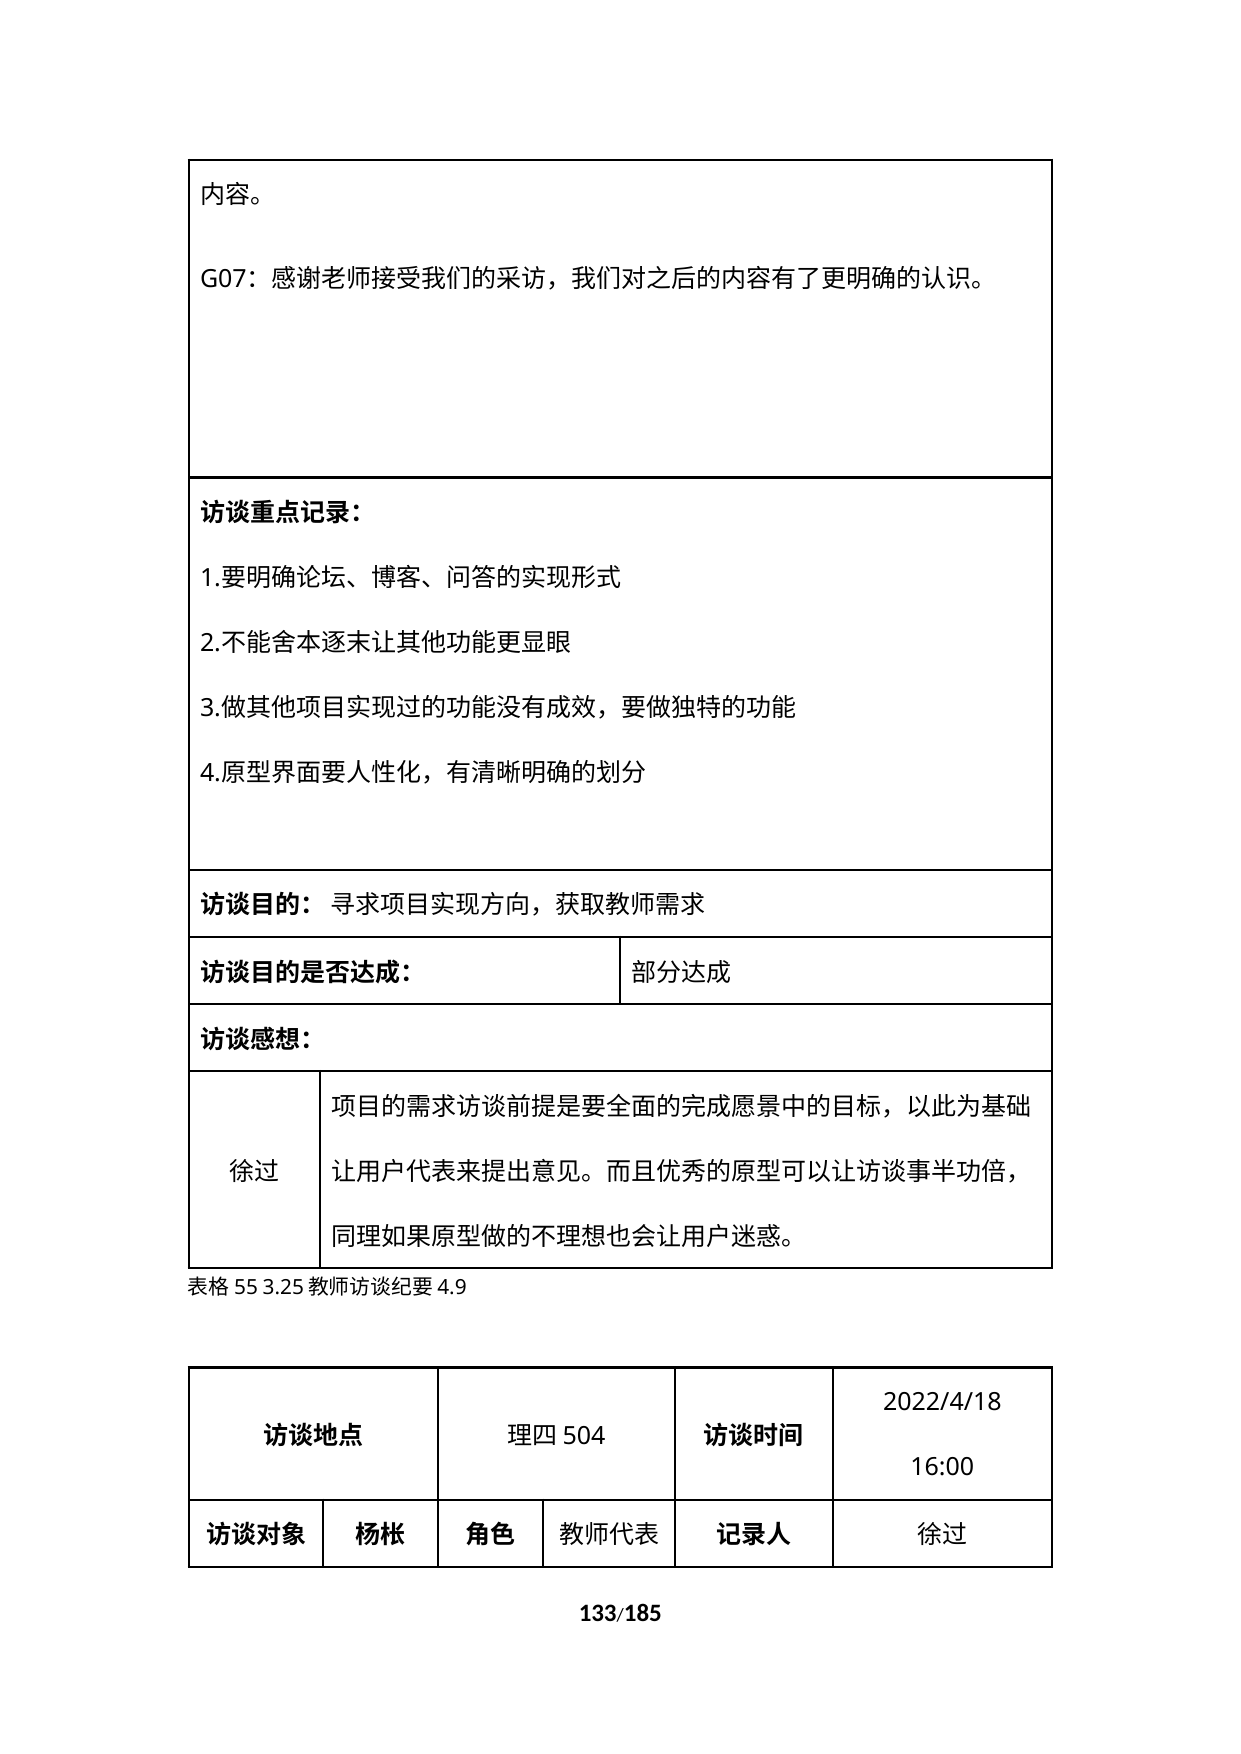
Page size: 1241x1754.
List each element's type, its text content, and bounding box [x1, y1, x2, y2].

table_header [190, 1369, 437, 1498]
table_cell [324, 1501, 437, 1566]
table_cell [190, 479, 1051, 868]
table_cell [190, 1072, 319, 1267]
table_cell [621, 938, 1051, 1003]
text 表格 55 3.25教师访谈纪要4.9 [187, 1269, 1053, 1301]
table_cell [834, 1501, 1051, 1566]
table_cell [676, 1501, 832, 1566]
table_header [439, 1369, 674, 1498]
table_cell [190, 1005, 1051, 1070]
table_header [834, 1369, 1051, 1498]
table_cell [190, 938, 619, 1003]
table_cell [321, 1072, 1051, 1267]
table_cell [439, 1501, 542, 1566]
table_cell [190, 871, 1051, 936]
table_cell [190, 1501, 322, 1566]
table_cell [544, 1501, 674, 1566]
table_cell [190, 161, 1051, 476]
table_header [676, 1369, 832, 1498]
